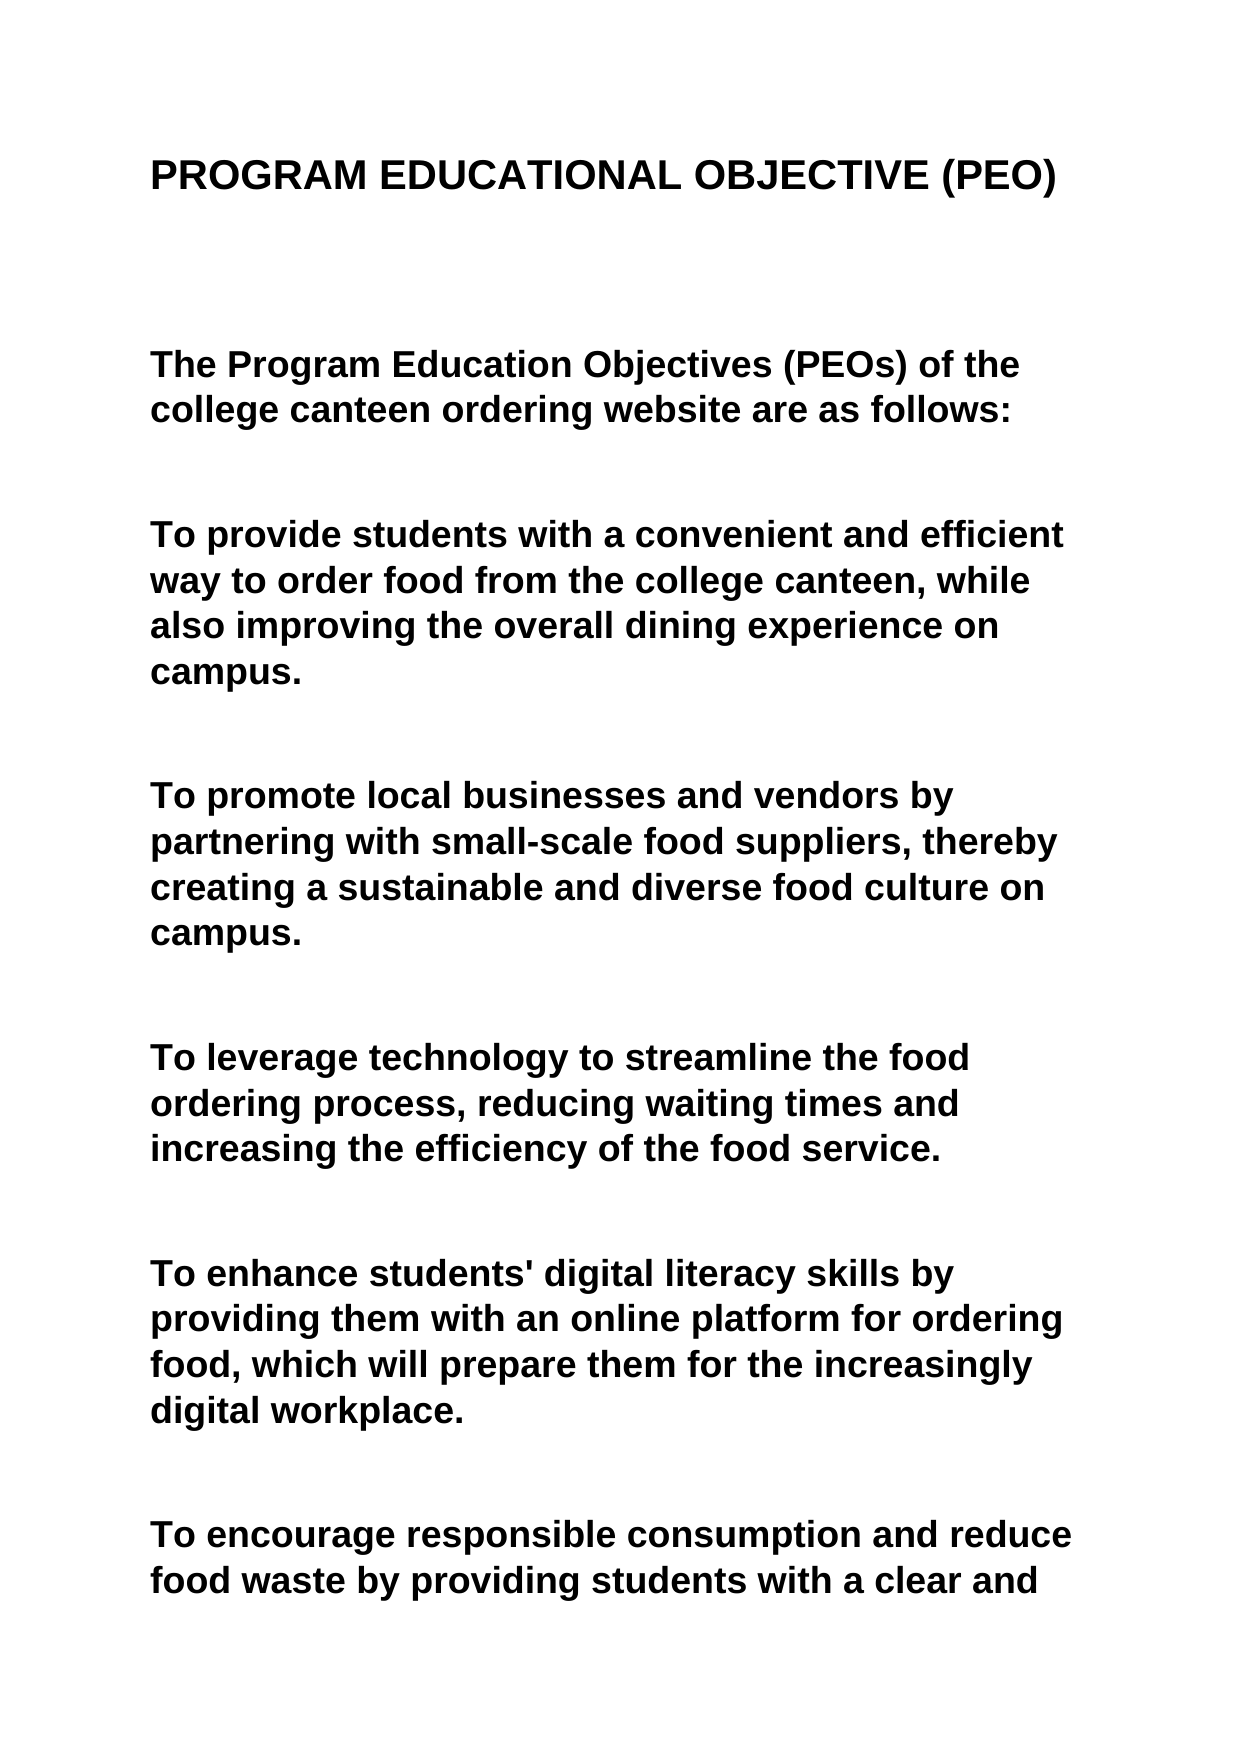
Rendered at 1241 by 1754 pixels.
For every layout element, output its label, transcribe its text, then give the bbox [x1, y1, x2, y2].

text To promote local businesses and vendors by partnering with small-scale food suppliers, thereby creating a sustainable and diverse food culture on campus. [150, 774, 1090, 954]
text The Program Education Objectives (PEOs) of the college canteen ordering website are as follows: [150, 342, 1090, 431]
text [150, 1512, 1090, 1601]
text To enhance students' digital literacy skills by providing them with an online platform for ordering food, which will prepare them for the increasingly digital workplace. [150, 1251, 1090, 1431]
text To leverage technology to streamline the food ordering process, reducing waiting times and increasing the efficiency of the food service. [150, 1035, 1090, 1169]
text PROGRAM EDUCATIONAL OBJECTIVE (PEO) [150, 150, 1090, 198]
text To provide students with a convenient and efficient way to order food from the college canteen, while also improving the overall dining experience on campus. [150, 512, 1090, 692]
